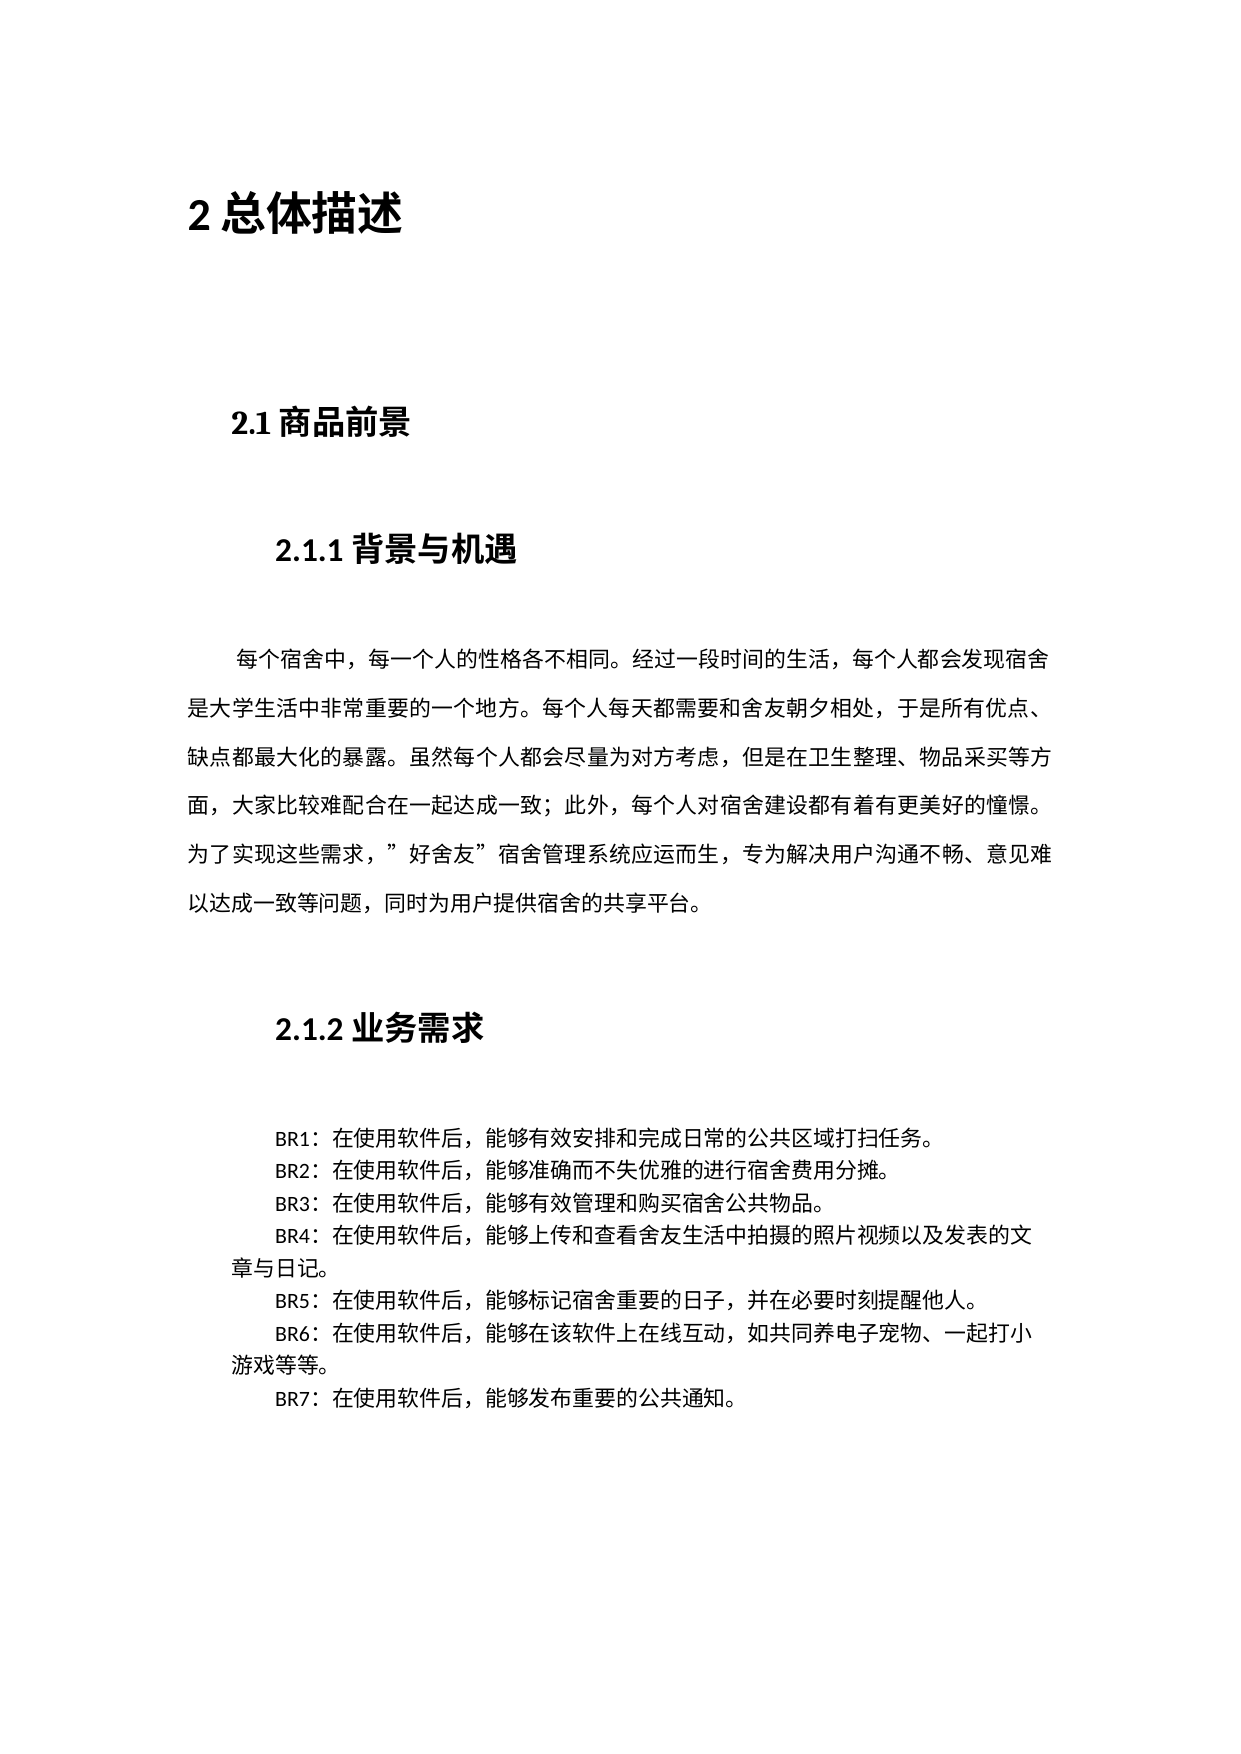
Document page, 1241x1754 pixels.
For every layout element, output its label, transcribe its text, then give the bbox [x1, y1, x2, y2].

text BR7：在使用软件后，能够发布重要的公共通知。 [231, 1381, 1053, 1413]
text BR4：在使用软件后，能够上传和查看舍友生活中拍摄的照片视频以及发表的文章与日记。 [231, 1218, 1053, 1283]
subtitle 2.1.2 业务需求 [231, 993, 1053, 1058]
text BR1：在使用软件后，能够有效安排和完成日常的公共区域打扫任务。 [231, 1121, 1053, 1153]
subtitle 2.1.1 背景与机遇 [231, 514, 1053, 579]
text 每个宿舍中，每一个人的性格各不相同。经过一段时间的生活，每个人都会发现宿舍是大学生活中非常重要的一个地方。每个人每天都需要和舍友朝夕相处，于是所有优点、缺点都最大化的暴露。虽然每个人都会尽量为对方考虑，但是在卫生整理、物品采买等方面，大家比较难配合在一起达成一致；此外，每个人对宿舍建设都有着有更美好的憧憬。为了实现这些需求，”好舍友”宿舍管理系统应运而生，专为解决用户沟通不畅、意见难以达成一致等问题，同时为用户提供宿舍的共享平台。 [187, 642, 1053, 918]
text BR6：在使用软件后，能够在该软件上在线互动，如共同养电子宠物、一起打小游戏等等。 [231, 1316, 1053, 1381]
text BR5：在使用软件后，能够标记宿舍重要的日子，并在必要时刻提醒他人。 [231, 1283, 1053, 1316]
text BR2：在使用软件后，能够准确而不失优雅的进行宿舍费用分摊。 [231, 1153, 1053, 1186]
text BR3：在使用软件后，能够有效管理和购买宿舍公共物品。 [231, 1186, 1053, 1218]
subtitle 2总体描述 [187, 162, 1053, 259]
subtitle 2.1 商品前景 [187, 387, 1053, 452]
